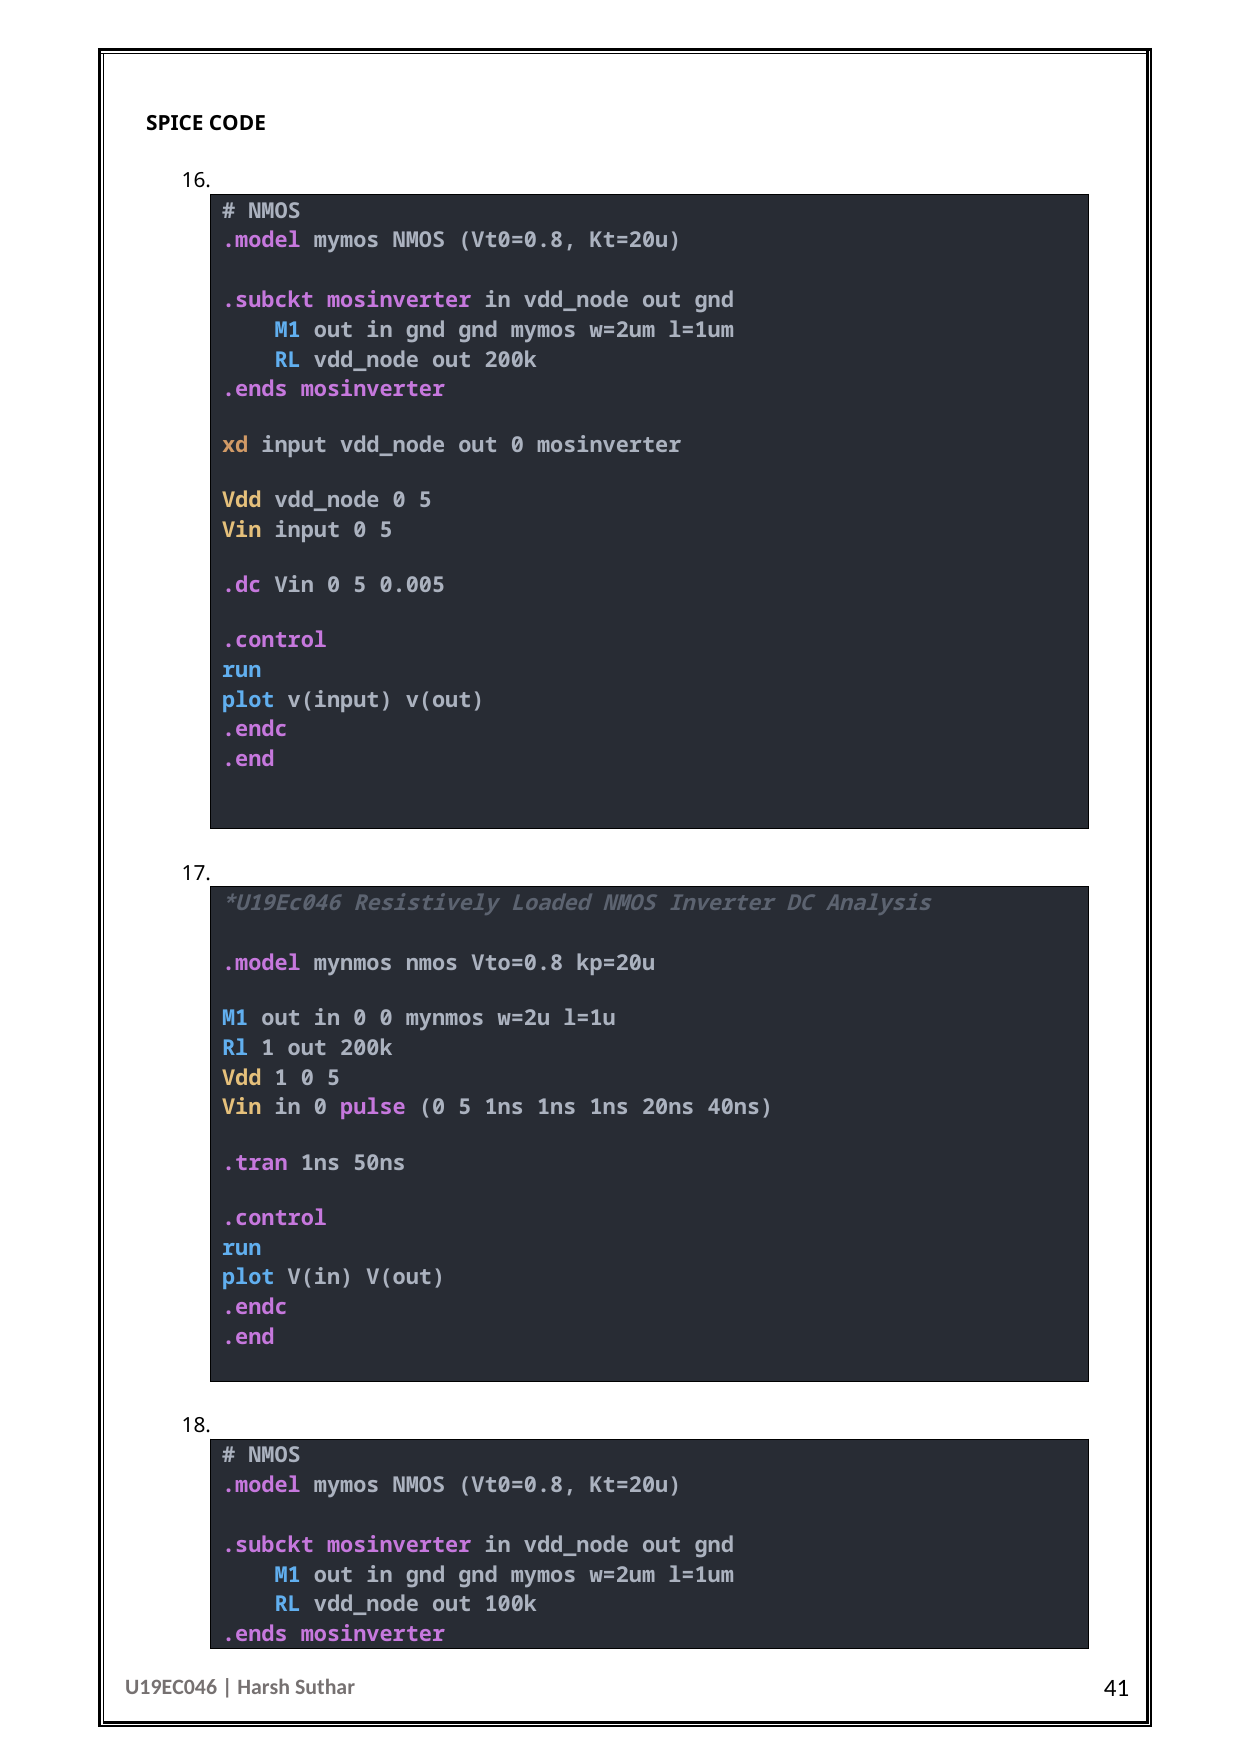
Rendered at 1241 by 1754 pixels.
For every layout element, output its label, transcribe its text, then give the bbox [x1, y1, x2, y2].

table_header *U19Ec046 Resistively Loaded NMOS Inverter DC Analysis .model mynmos nmos Vto=0.8 kp=20u M1 out in 0 0 mynmos w=2u l=1u Rl 1 out 200k Vdd 1 0 5 Vin in 0 pulse (0 5 1ns 1ns 1ns 20ns 40ns) .tran 1ns 50ns .control run plot V(in) V(out) .endc .end [211, 887, 1088, 1381]
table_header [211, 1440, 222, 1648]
text SPICE CODE [146, 108, 1083, 137]
table_header # NMOS .model mymos NMOS (Vt0=0.8, Kt=20u) .subckt mosinverter in vdd_node out gnd M1 out in gnd gnd mymos w=2um l=1um RL vdd_node out 200k .ends mosinverter xd input vdd_node out 0 mosinverter Vdd vdd_node 0 5 Vin input 0 5 .dc Vin 0 5 0.005 .control run plot v(input) v(out) .endc .end [211, 195, 1088, 828]
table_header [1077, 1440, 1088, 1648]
